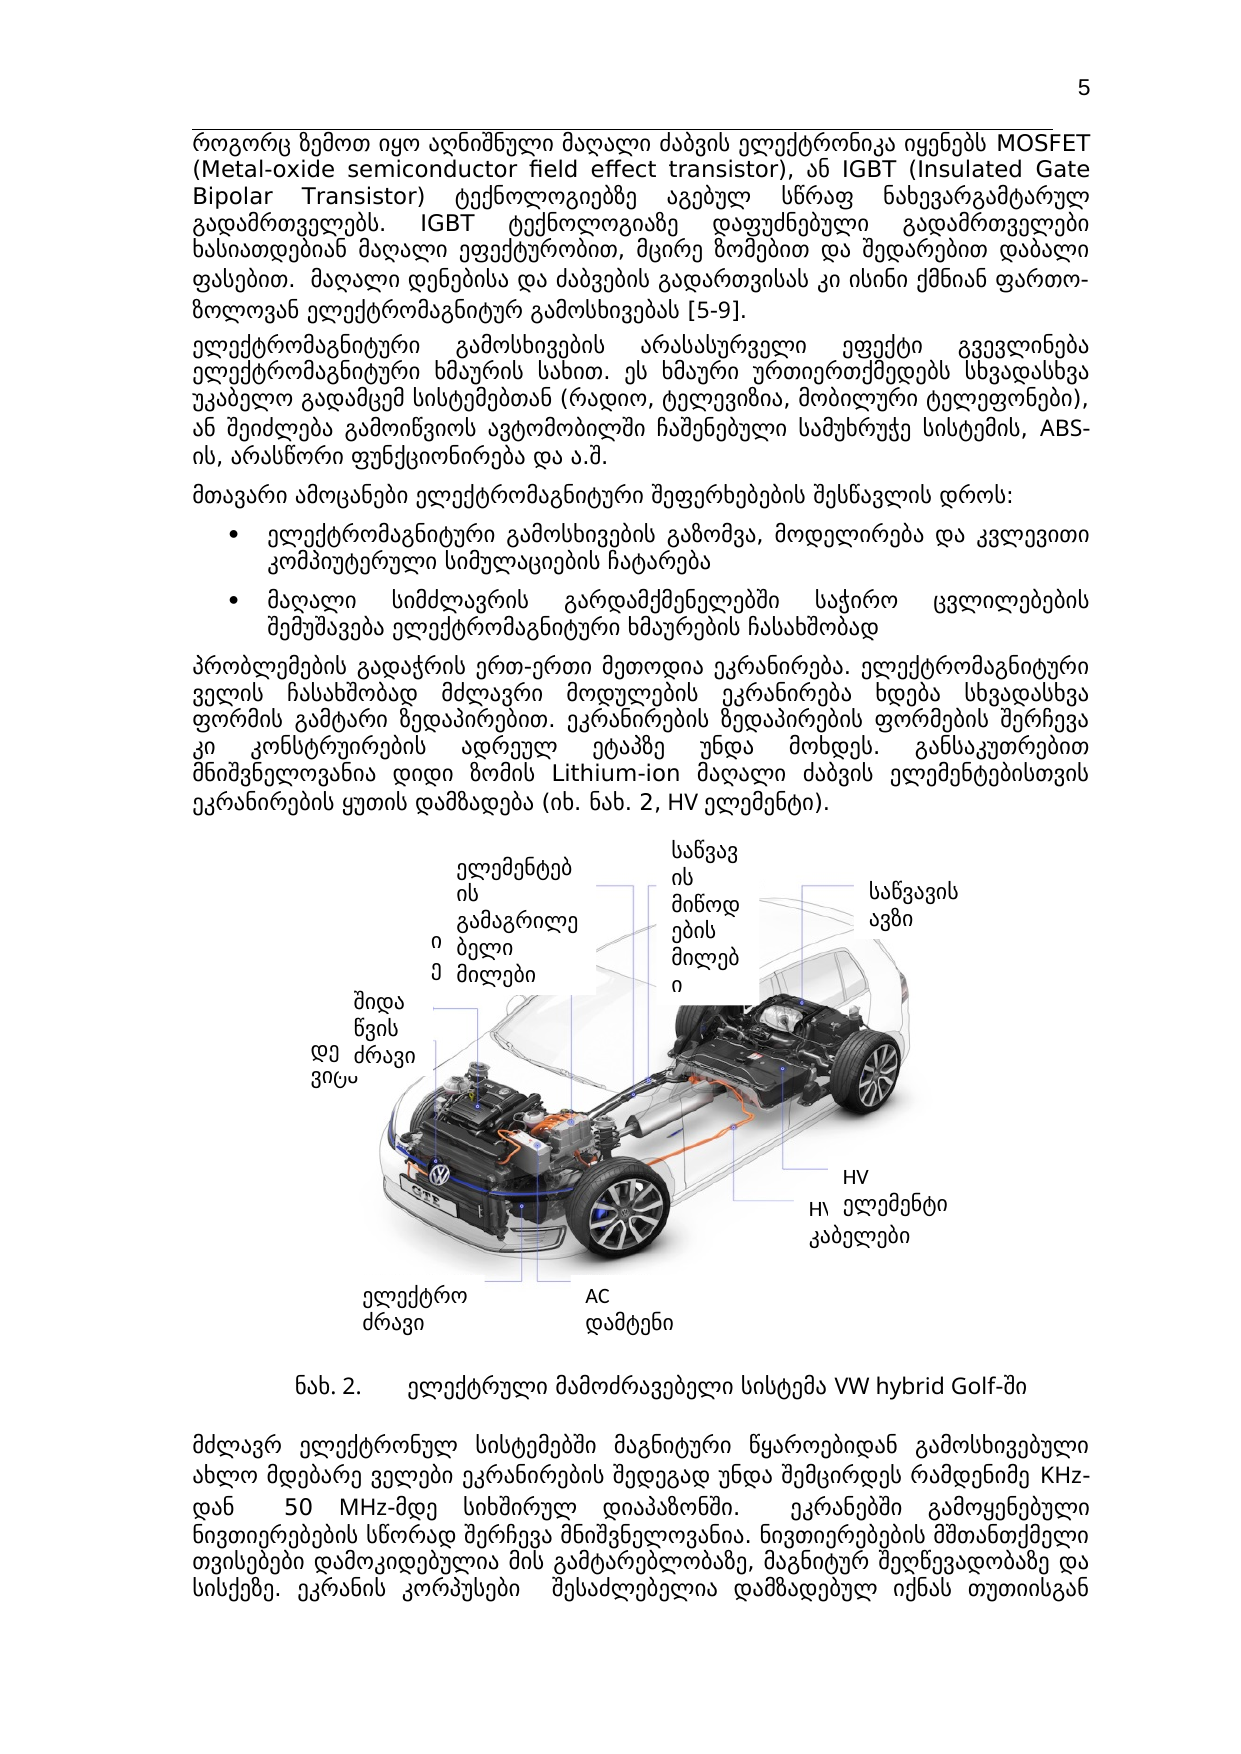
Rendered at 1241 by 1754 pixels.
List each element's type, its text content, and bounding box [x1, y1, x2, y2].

text ელექტრომაგნიტური გამოსხივების არასასურველი ეფექტი გვევლინება ელექტრომაგნიტური ხმაურის სახით. ეს ხმაური ურთიერთქმედებს სხვადასხვა უკაბელო გადამცემ სისტემებთან (რადიო, ტელევიზია, მობილური ტელეფონები), ან შეიძლება გამოიწვიოს ავტომობილში ჩაშენებული სამუხრუჭე სისტემის, ABS-ის, არასწორი ფუნქციონირება და ა.შ. [192, 332, 1090, 470]
table_header [192, 830, 1092, 1358]
picture [270, 862, 1017, 1303]
table_cell ელექტრული მამოძრავებელი სისტემა VW hybrid Golf-ში [192, 1358, 1092, 1426]
list ელექტრომაგნიტური გამოსხივების გაზომვა, მოდელირება და კვლევითი კომპიუტერული სიმულაციების ჩატარება [229, 521, 1090, 575]
text პრობლემების გადაჭრის ერთ-ერთი მეთოდია ეკრანირება. ელექტრომაგნიტური ველის ჩასახშობად მძლავრი მოდულების ეკრანირება ხდება სხვადასხვა ფორმის გამტარი ზედაპირებით. ეკრანირების ზედაპირების ფორმების შერჩევა კი კონსტრუირების ადრეულ ეტაპზე უნდა მოხდეს. განსაკუთრებით მნიშვნელოვანია დიდი ზომის Lithium-ion მაღალი ძაბვის ელემენტებისთვის ეკრანირების ყუთის დამზადება (იხ. ნახ. 2, HV ელემენტი). [192, 653, 1090, 818]
list მაღალი სიმძლავრის გარდამქმენელებში საჭირო ცვლილებების შემუშავება ელექტრომაგნიტური ხმაურების ჩასახშობად [229, 587, 1090, 641]
text მთავარი ამოცანები ელექტრომაგნიტური შეფერხებების შესწავლის დროს: [192, 482, 1090, 509]
text როგორც ზემოთ იყო აღნიშნული მაღალი ძაბვის ელექტრონიკა იყენებს MOSFET (Metal-oxide semiconductor field effect transistor), ან IGBT (Insulated Gate Bipolar Transistor) ტექნოლოგიებზე აგებულ სწრაფ ნახევარგამტარულ გადამრთველებს. IGBT ტექნოლოგიაზე დაფუძნებული გადამრთველები ხასიათდებიან მაღალი ეფექტურობით, მცირე ზომებით და შედარებით დაბალი ფასებით. მაღალი დენებისა და ძაბვების გადართვისას კი ისინი ქმნიან ფართო-ზოლოვან ელექტრომაგნიტურ გამოსხივებას [5-9]. [192, 130, 1090, 326]
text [192, 1433, 1090, 1602]
